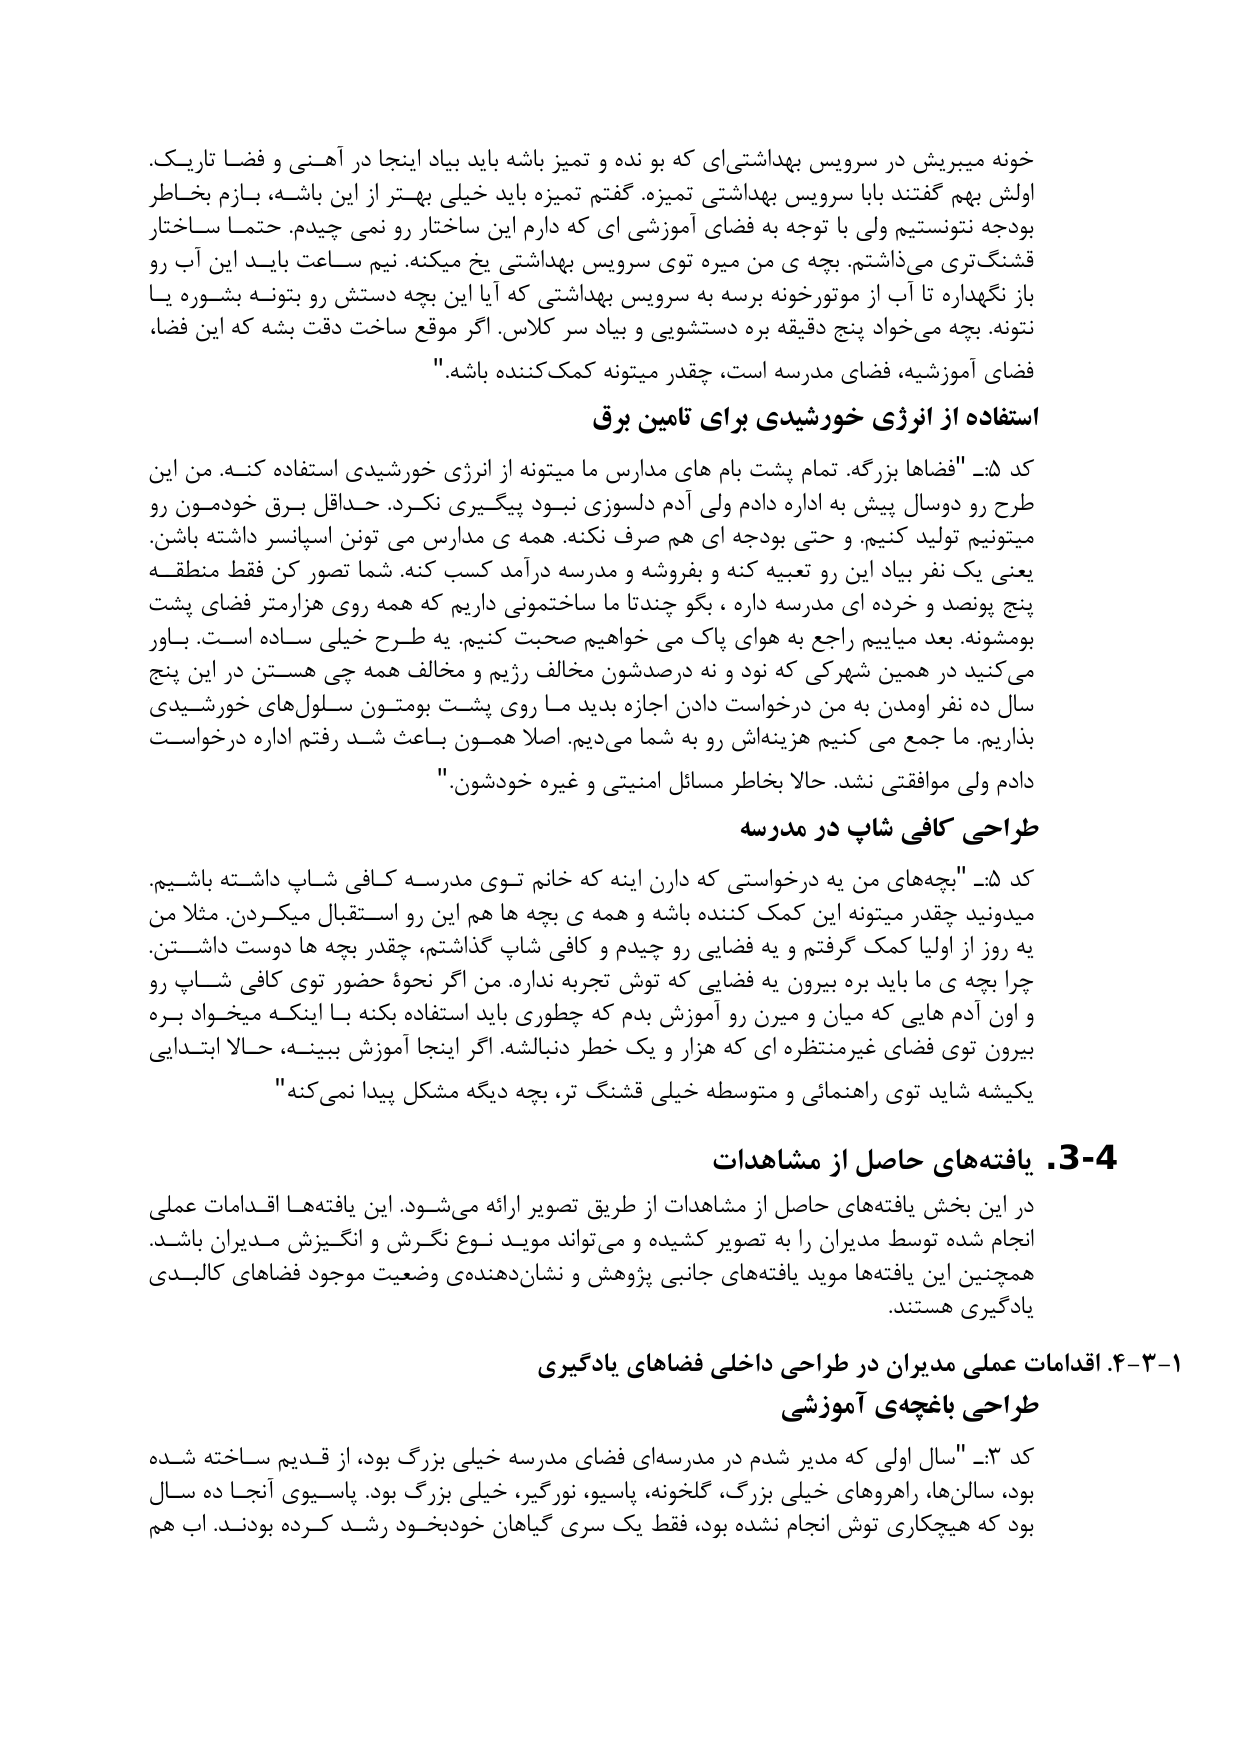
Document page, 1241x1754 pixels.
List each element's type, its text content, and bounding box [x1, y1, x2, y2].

text در این بخش یافته‌های حاصل از مشاهدات از طریق تصویر ارائه می‌شود. این یافته‌ها اقدامات عملی انجام شده توسط مدیران را به تصویر کشیده و می‌تواند موید نوع نگرش و انگیزش مدیران باشد. همچنین این یافته‌ها موید یافته‌های جانبی پژوهش و نشان‌دهنده‌ی وضعیت موجود فضاهای کالبدی یادگیری هستند. [148, 1194, 1033, 1323]
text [148, 1436, 1033, 1542]
text کد 5: "فضاها بزرگه. تمام پشت بام های مدارس ما میتونه از انرژی خورشیدی استفاده کنه. من این طرح رو دوسال پیش به اداره دادم ولی آدم دلسوزی نبود پیگیری نکرد. حداقل برق خودمون رو میتونیم تولید کنیم. و حتی بودجه ای هم صرف نکنه. همه ی مدارس می تونن اسپانسر داشته باشن. یعنی یک نفر بیاد این رو تعبیه کنه و بفروشه و مدرسه درآمد کسب کنه. شما تصور کن فقط منطقه پنج پونصد و خرده ای مدرسه داره ، بگو چندتا ما ساختمونی داریم که همه روی هزارمتر فضای پشت بومشونه. بعد میاییم راجع به هوای پاک می خواهیم صحبت کنیم. یه طرح خیلی ساده است. باور می‌کنید در همین شهرکی که نود و نه درصدشون مخالف رژیم و مخالف همه چی هستن در این پنج سال ده نفر اومدن به من درخواست دادن اجازه بدید ما روی پشت بومتون سلول‌های خورشیدی بذاریم. ما جمع می کنیم هزینه‌اش رو به شما می‌دیم. اصلا همون باعث شد رفتم اداره درخواست دادم ولی موافقتی نشد. حالا بخاطر مسائل امنیتی و غیره خودشون." [148, 448, 1033, 798]
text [148, 148, 1033, 388]
text کد 5: "بچه‌های من یه درخواستی که دارن اینه که خانم توی مدرسه کافی شاپ داشته باشیم. میدونید چقدر میتونه این کمک کننده باشه و همه ی بچه ها هم این رو استقبال میکردن. مثلا من یه روز از اولیا کمک گرفتم و یه فضایی رو چیدم و کافی شاپ گذاشتم، چقدر بچه ها دوست داشتن. چرا بچه ی ما باید بره بیرون یه فضایی که توش تجربه نداره. من اگر نحوۀ حضور توی کافی شاپ رو و اون آدم هایی که میان و میرن رو آموزش بدم که چطوری باید استفاده بکنه با اینکه میخواد بره بیرون توی فضای غیرمنتظره ای که هزار و یک خطر دنبالشه. اگر اینجا آموزش ببینه، حالا ابتدایی یکیشه شاید توی راهنمائی و متوسطه خیلی قشنگ تر، بچه دیگه مشکل پیدا نمی‌کنه" [148, 858, 1033, 1108]
text طراحی باغچه‌ی آموزشی [148, 1394, 1038, 1424]
text اقدامات عملی مدیران در طراحی داخلی فضاهای یادگیری [148, 1353, 1099, 1382]
text یافته‌های حاصل از مشاهدات [148, 1139, 1033, 1181]
text طراحی کافی شاپ در مدرسه [148, 817, 1038, 846]
text استفاده از انرژی خورشیدی برای تامین برق [148, 406, 1038, 436]
